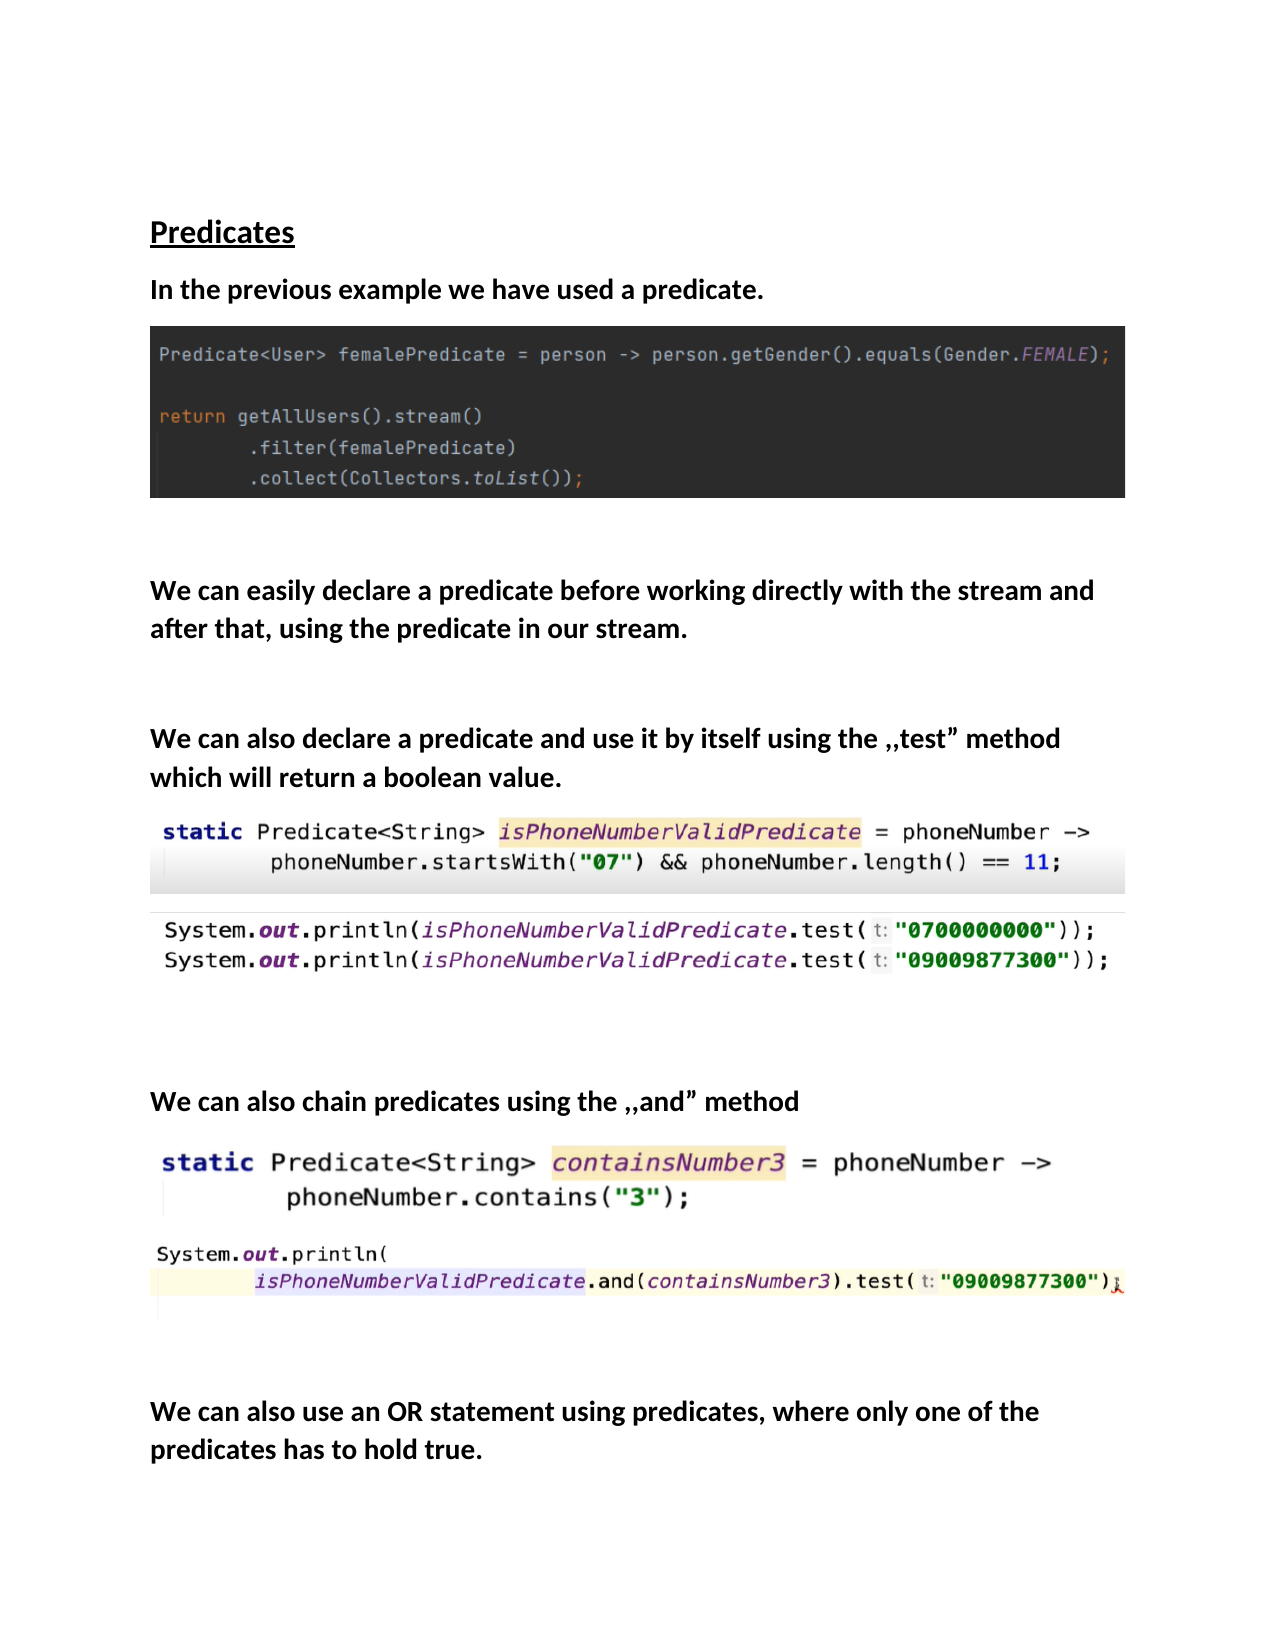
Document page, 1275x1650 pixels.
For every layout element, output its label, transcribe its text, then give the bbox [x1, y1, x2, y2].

picture [150, 813, 1125, 894]
picture [150, 1235, 1125, 1319]
text Predicates [150, 211, 1125, 251]
text We can also declare a predicate and use it by itself using the ,,test” method which will return a boolean value. [150, 720, 1125, 794]
text In the previous example we have used a predicate. [150, 271, 1125, 307]
text We can also use an OR statement using predicates, where only one of the predicates has to hold true. [150, 1393, 1125, 1467]
picture [150, 912, 1125, 1009]
picture [150, 1138, 1125, 1217]
picture [150, 326, 1125, 498]
text We can also chain predicates using the ,,and” method [150, 1083, 1125, 1119]
text We can easily declare a predicate before working directly with the stream and after that, using the predicate in our stream. [150, 572, 1125, 646]
